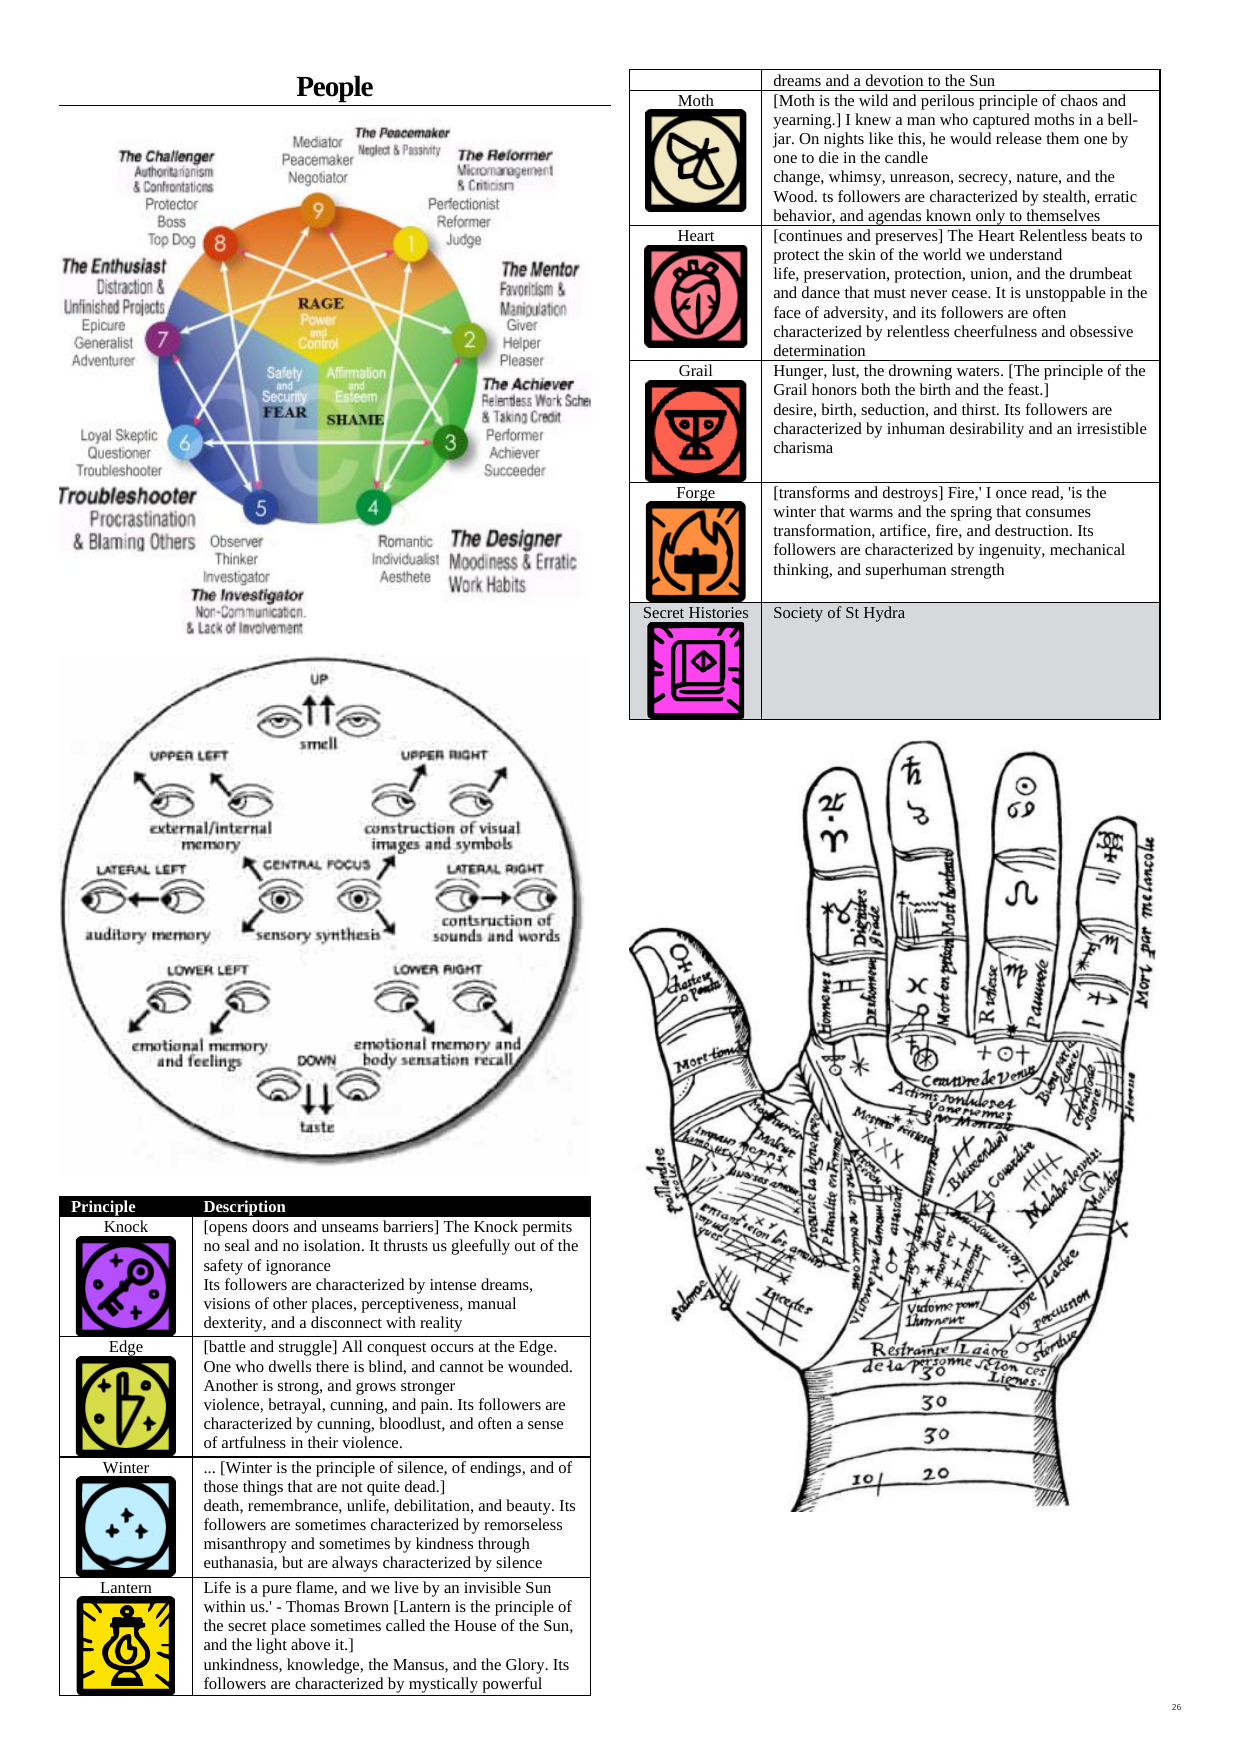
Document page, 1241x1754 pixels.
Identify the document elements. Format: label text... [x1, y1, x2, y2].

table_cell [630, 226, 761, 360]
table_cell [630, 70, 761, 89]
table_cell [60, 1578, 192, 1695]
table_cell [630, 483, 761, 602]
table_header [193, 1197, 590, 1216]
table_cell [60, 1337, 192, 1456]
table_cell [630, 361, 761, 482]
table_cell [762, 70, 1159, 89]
picture [75, 1476, 176, 1577]
picture [628, 740, 1156, 1512]
picture [645, 380, 747, 482]
picture [76, 1596, 175, 1696]
picture [645, 109, 747, 212]
picture [75, 1236, 176, 1337]
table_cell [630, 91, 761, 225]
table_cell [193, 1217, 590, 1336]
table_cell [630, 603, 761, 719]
picture [59, 118, 591, 636]
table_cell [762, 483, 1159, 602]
subtitle People [59, 69, 611, 105]
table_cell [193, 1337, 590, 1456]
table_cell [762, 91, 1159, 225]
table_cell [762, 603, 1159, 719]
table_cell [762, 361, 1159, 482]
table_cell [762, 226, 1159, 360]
picture [645, 501, 746, 602]
picture [59, 654, 591, 1178]
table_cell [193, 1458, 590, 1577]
picture [647, 622, 745, 719]
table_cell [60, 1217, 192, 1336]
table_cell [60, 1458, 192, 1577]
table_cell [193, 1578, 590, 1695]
picture [644, 245, 748, 348]
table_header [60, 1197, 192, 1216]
picture [75, 1356, 176, 1457]
